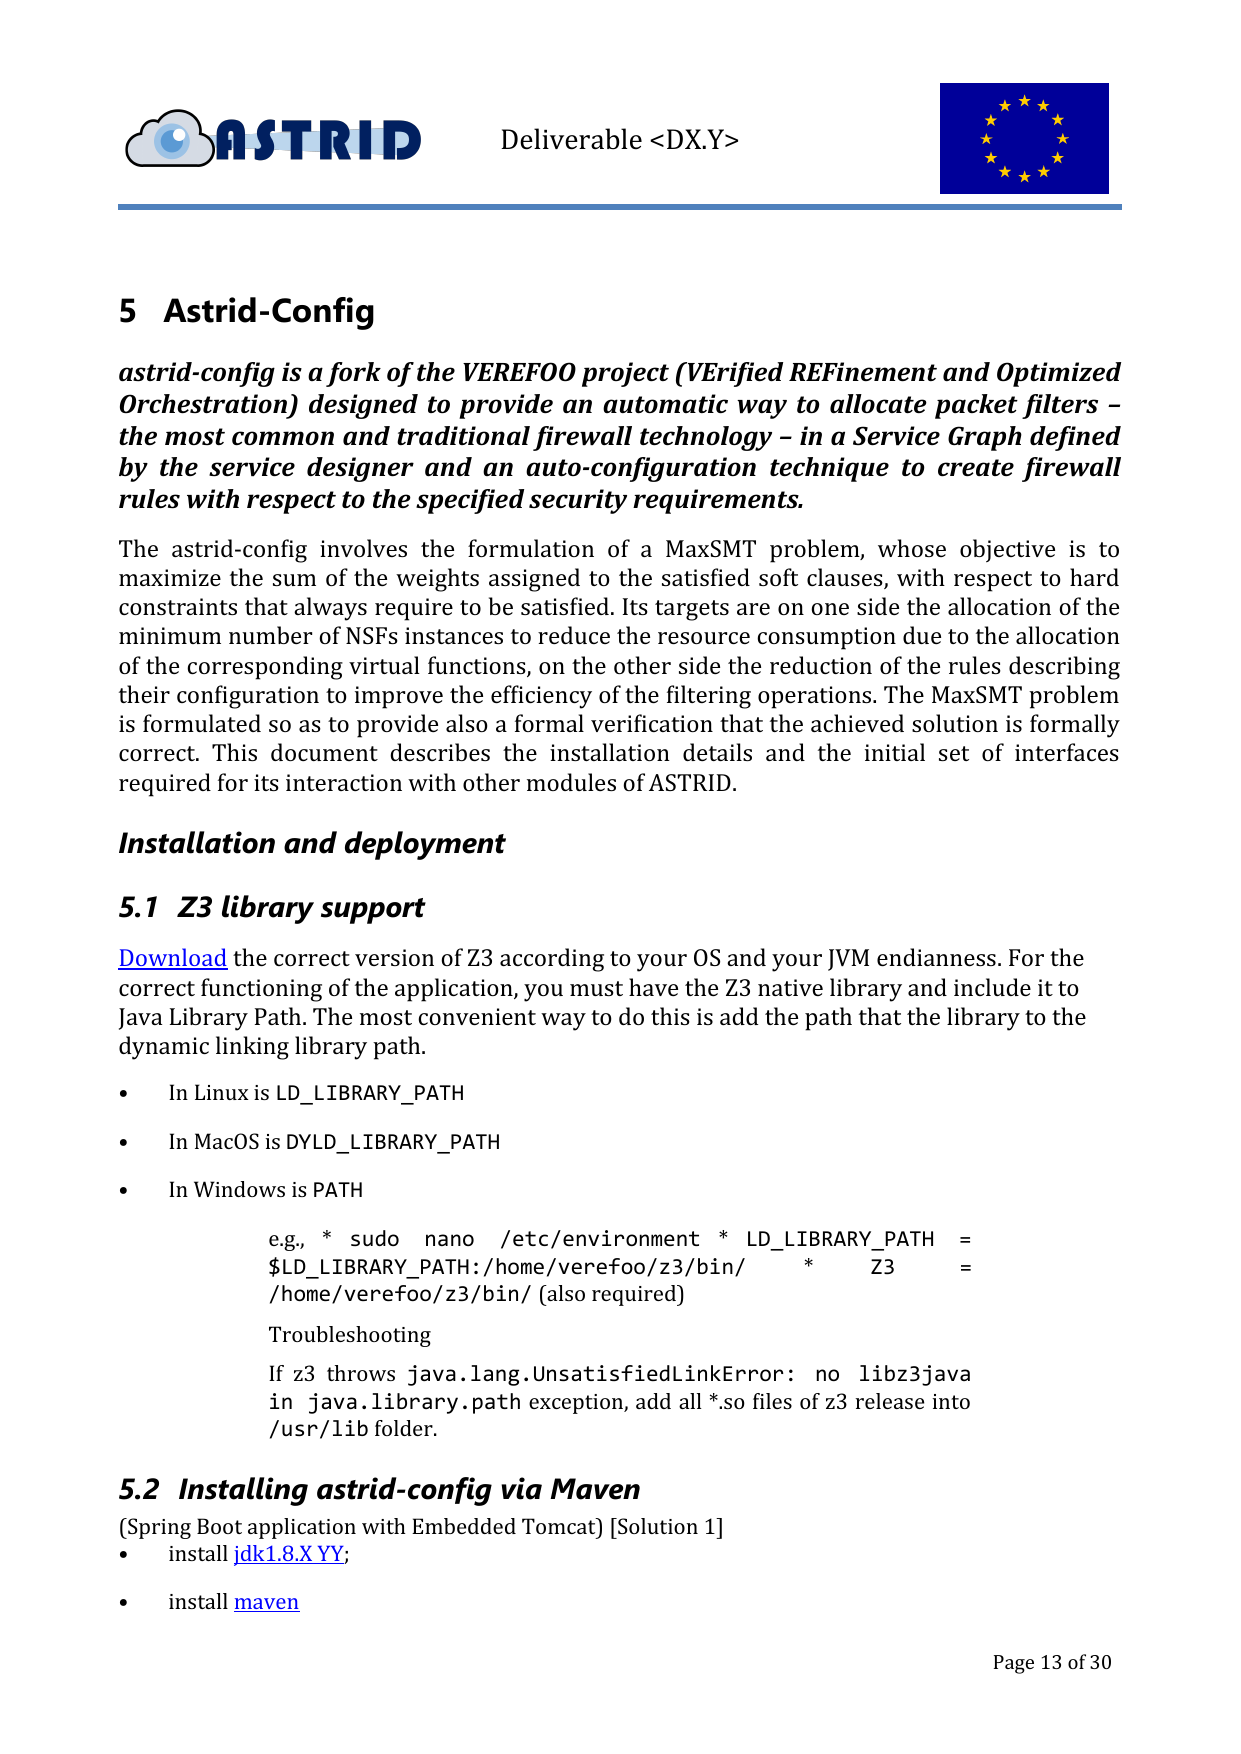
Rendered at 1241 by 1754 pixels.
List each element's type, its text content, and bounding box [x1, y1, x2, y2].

list In MacOS is DYLD_LIBRARY_PATH [118, 1127, 1122, 1155]
text Troubleshooting [268, 1320, 972, 1347]
subtitle Astrid-Config [118, 286, 1122, 331]
subtitle Installing astrid-config via Maven [118, 1468, 1122, 1507]
list install jdk1.8.X YY; [118, 1540, 1122, 1567]
subtitle Installation and deployment [118, 822, 1122, 861]
text e.g., * sudo nano /etc/environment * LD_LIBRARY_PATH = $LD_LIBRARY_PATH:/home/verefoo/z3/bin/ * Z3 = /home/verefoo/z3/bin/ (also required) [268, 1224, 972, 1308]
picture [940, 83, 1109, 194]
list In Windows is PATH [118, 1176, 1122, 1204]
subtitle Z3 library support [118, 886, 1122, 924]
list In Linux is LD_LIBRARY_PATH [118, 1079, 1122, 1107]
list install maven [118, 1587, 1122, 1614]
picture [125, 106, 423, 171]
subtitle astrid-config is a fork of the VEREFOO project (VErified REFinement and Optimized Orchestration) designed to provide an automatic way to allocate packet filters – the most common and traditional firewall technology – in a Service Graph defined by the service designer and an auto-configuration technique to create firewall rules with respect to the specified security requirements. [118, 356, 1122, 514]
text (Spring Boot application with Embedded Tomcat) [Solution 1] [118, 1513, 1122, 1540]
text The astrid-config involves the formulation of a MaxSMT problem, whose objective is to maximize the sum of the weights assigned to the satisfied soft clauses, with respect to hard constraints that always require to be satisfied. Its targets are on one side the allocation of the minimum number of NSFs instances to reduce the resource consumption due to the allocation of the corresponding virtual functions, on the other side the reduction of the rules describing their configuration to improve the efficiency of the filtering operations. The MaxSMT problem is formulated so as to provide also a formal verification that the achieved solution is formally correct. This document describes the installation details and the initial set of interfaces required for its interaction with other modules of ASTRID. [118, 533, 1122, 797]
text Download the correct version of Z3 according to your OS and your JVM endianness. For the correct functioning of the application, you must have the Z3 native library and include it to Java Library Path. The most convenient way to do this is add the path that the library to the dynamic linking library path. [118, 943, 1122, 1060]
text If z3 throws java.lang.UnsatisfiedLinkError: no libz3java in java.library.path exception, add all *.so files of z3 release into /usr/lib folder. [268, 1359, 972, 1443]
